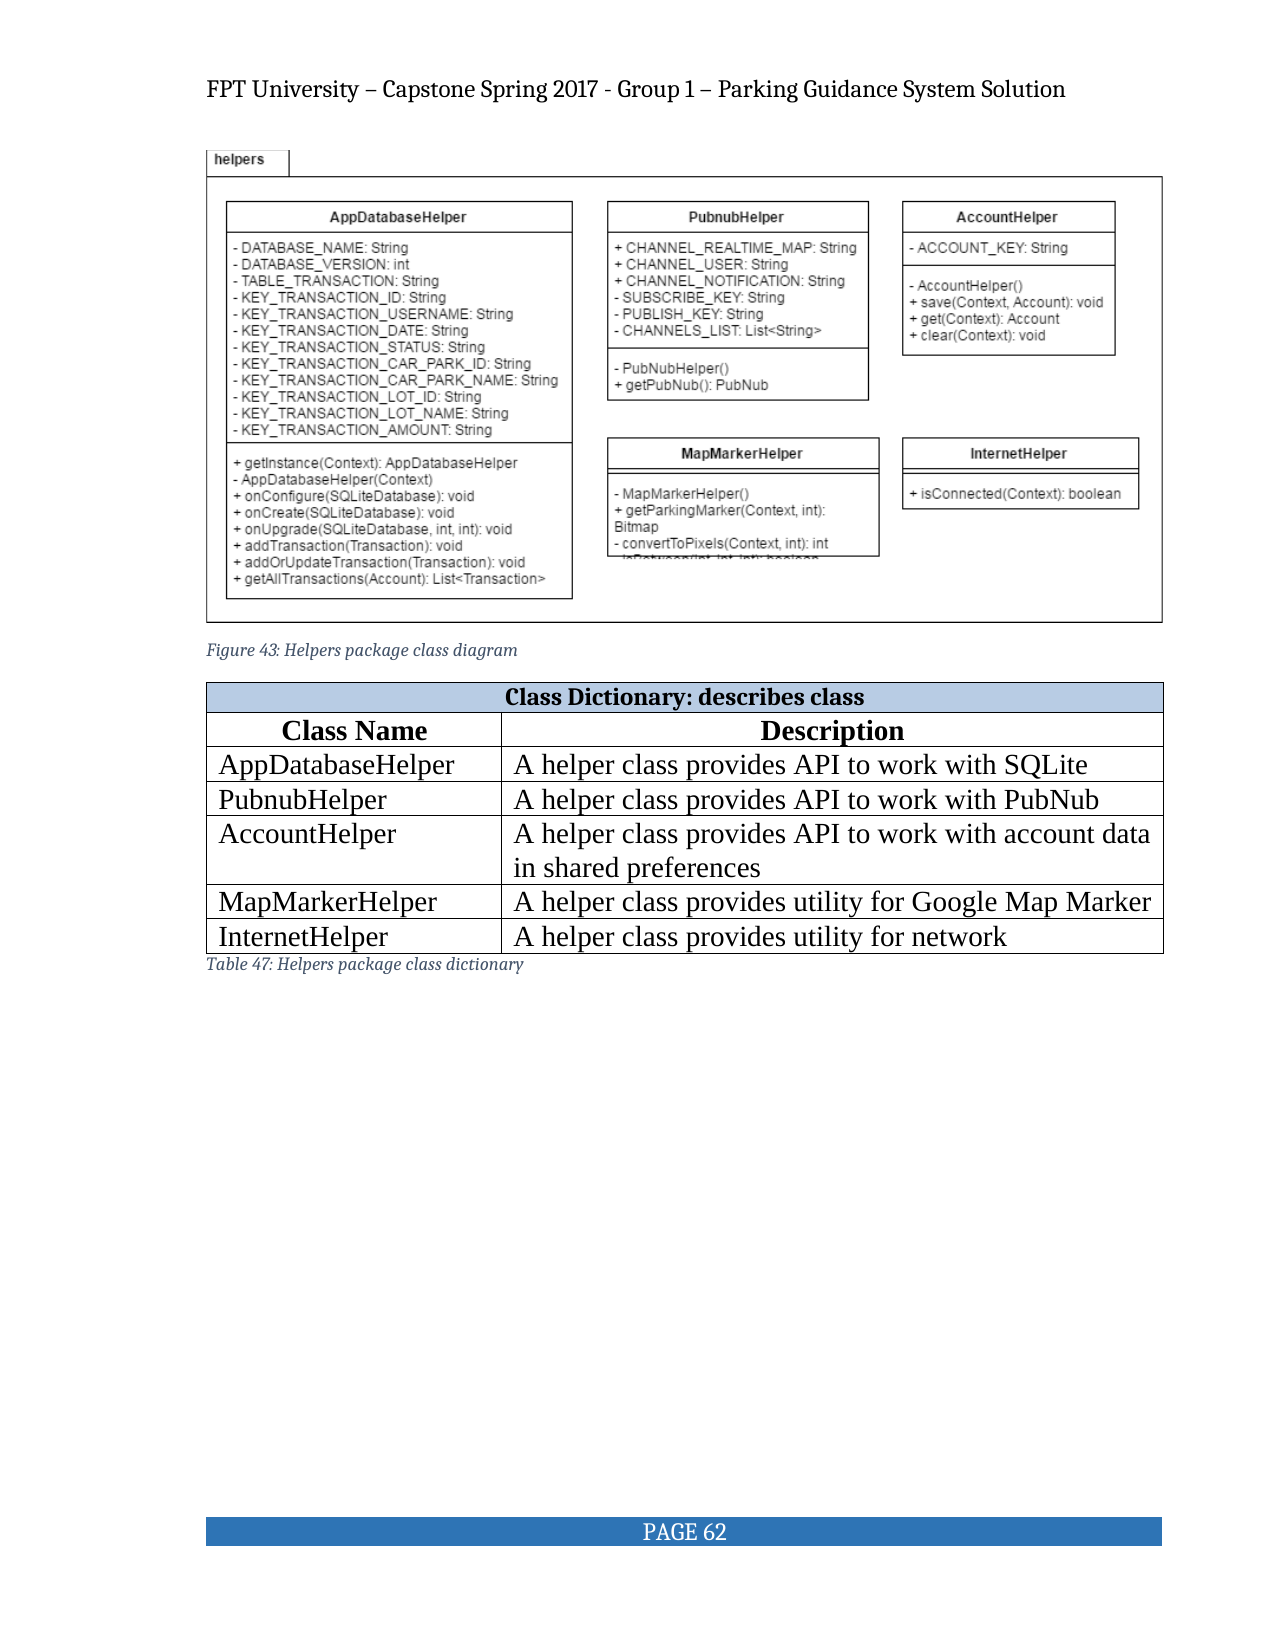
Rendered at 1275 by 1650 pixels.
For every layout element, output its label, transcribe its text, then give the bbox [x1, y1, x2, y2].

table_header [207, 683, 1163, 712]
text Figure 43: Helpers package class diagram [206, 639, 1162, 661]
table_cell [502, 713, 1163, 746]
picture [206, 150, 1163, 623]
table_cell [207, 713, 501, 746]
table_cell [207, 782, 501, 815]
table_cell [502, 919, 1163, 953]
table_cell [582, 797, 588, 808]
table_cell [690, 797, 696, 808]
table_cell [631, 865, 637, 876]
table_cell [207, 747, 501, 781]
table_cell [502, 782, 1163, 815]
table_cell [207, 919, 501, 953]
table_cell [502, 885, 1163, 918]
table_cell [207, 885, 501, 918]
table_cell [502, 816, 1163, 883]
text Table 47: Helpers package class dictionary [206, 954, 1162, 975]
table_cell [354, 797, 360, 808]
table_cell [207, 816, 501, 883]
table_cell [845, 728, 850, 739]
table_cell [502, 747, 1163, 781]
